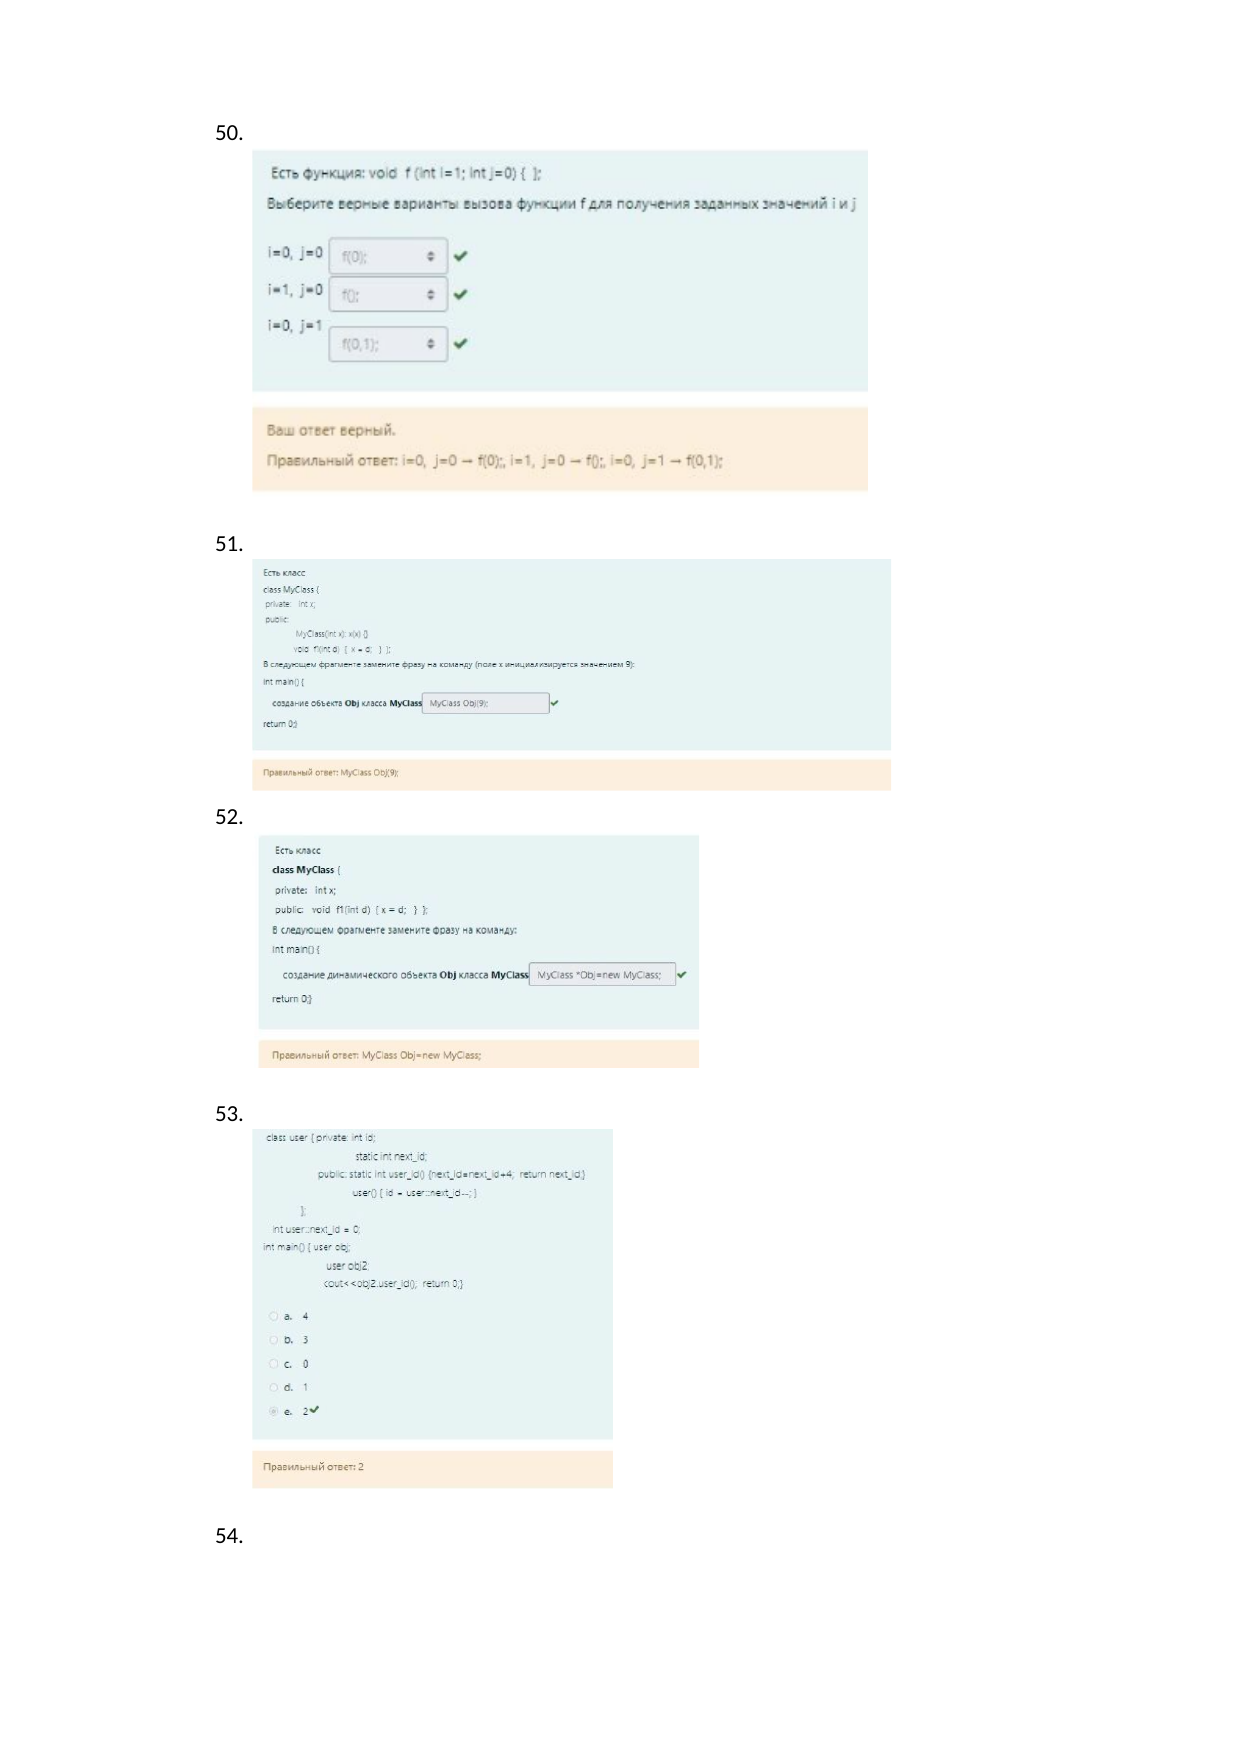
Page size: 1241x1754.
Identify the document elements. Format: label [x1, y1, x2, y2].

picture [252, 832, 700, 1068]
picture [252, 559, 892, 801]
picture [252, 148, 868, 497]
picture [252, 1129, 613, 1489]
